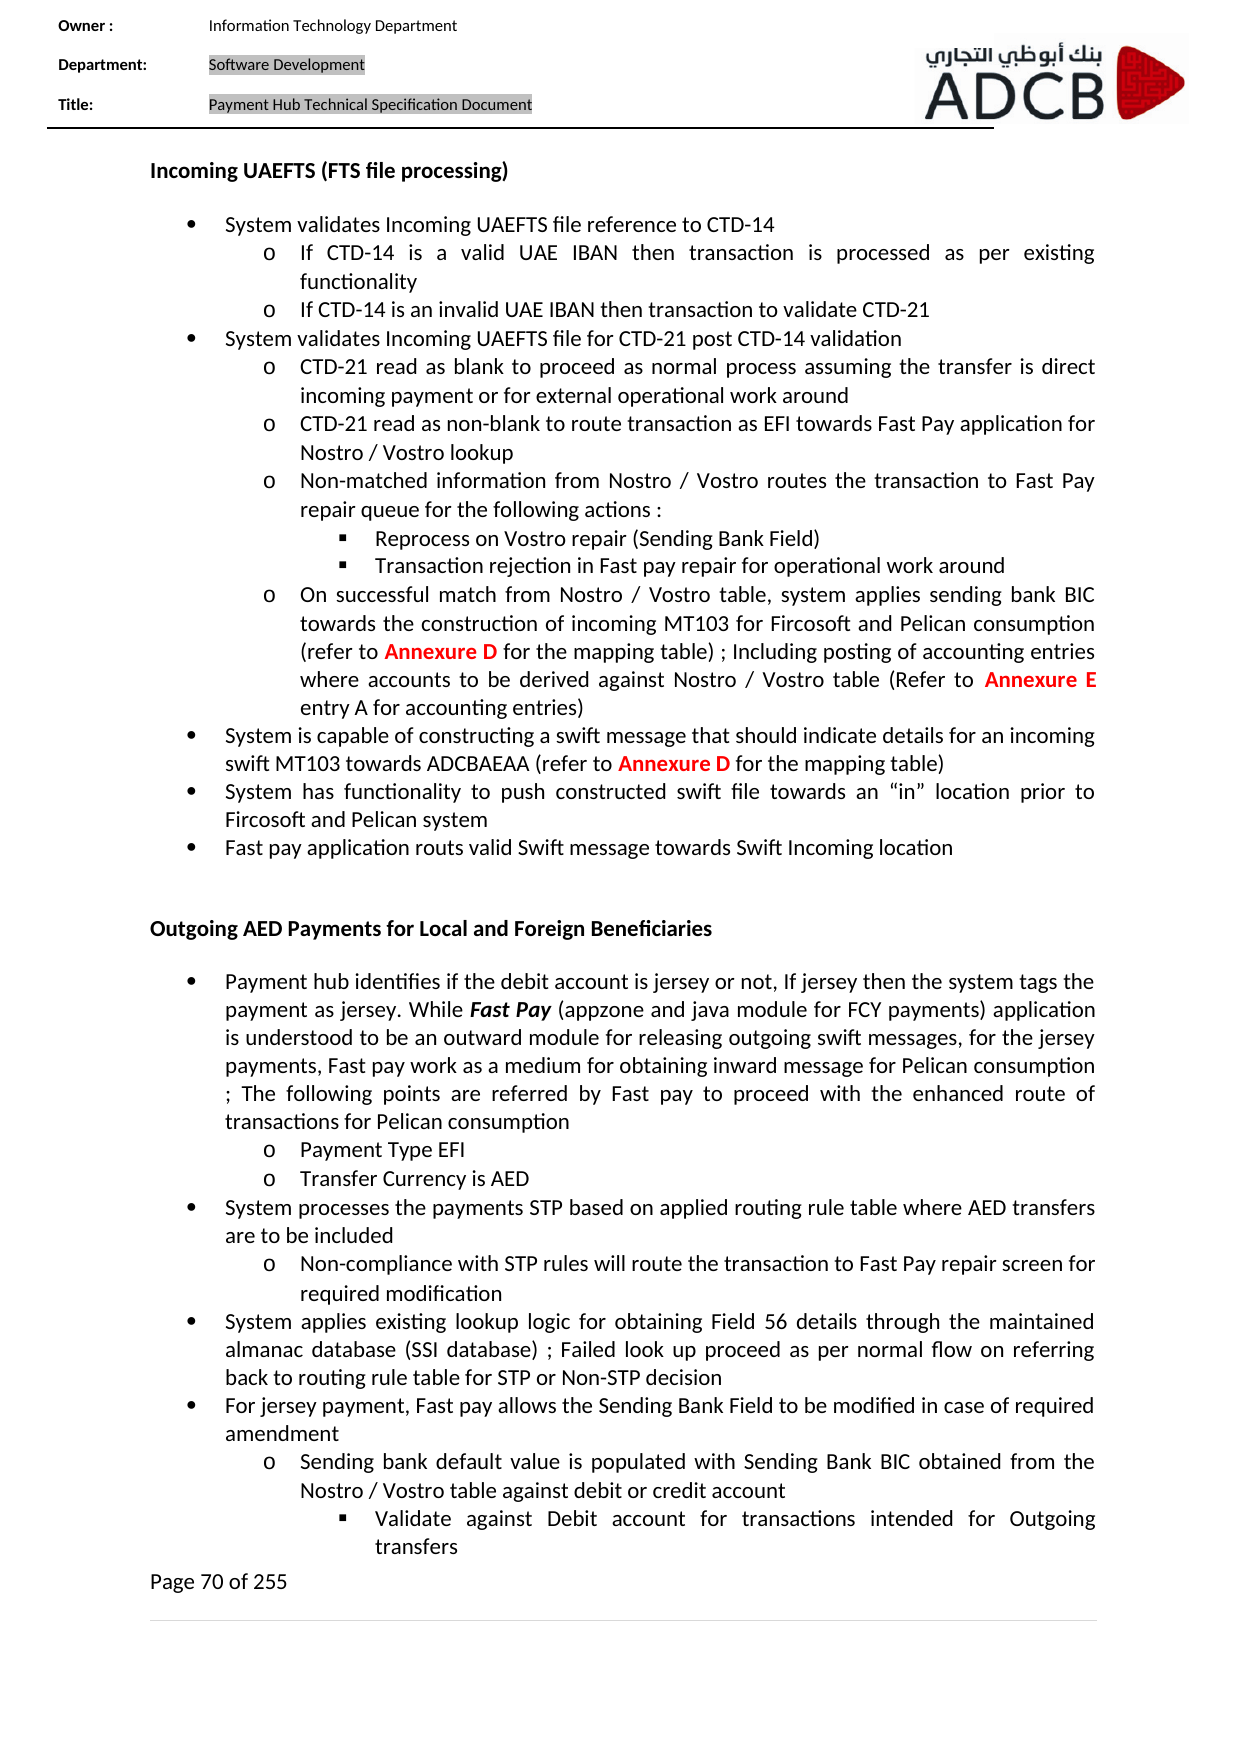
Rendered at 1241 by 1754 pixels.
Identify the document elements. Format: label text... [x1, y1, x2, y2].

list Transfer Currency is AED [262, 1164, 1097, 1193]
picture [914, 33, 1189, 124]
list CTD-21 read as blank to proceed as normal process assuming the transfer is direct incoming payment or for external operational work around [262, 352, 1097, 409]
list Transaction rejection in Fast pay repair for operational work around [337, 552, 1097, 580]
list Payment hub identifies if the debit account is jersey or not, If jersey then the system tags the payment as jersey. While Fast Pay (appzone and java module for FCY payments) application is understood to be an outward module for releasing outgoing swift messages, for the jersey payments, Fast pay work as a medium for obtaining inward message for Pelican consumption ; The following points are referred by Fast pay to proceed with the enhanced route of transactions for Pelican consumption [187, 967, 1097, 1135]
list If CTD-14 is an invalid UAE IBAN then transaction to validate CTD-21 [262, 295, 1097, 324]
list System processes the payments STP based on applied routing rule table where AED transfers are to be included [187, 1193, 1097, 1249]
list System validates Incoming UAEFTS file reference to CTD-14 [187, 210, 1097, 238]
list System is capable of constructing a swift message that should indicate details for an incoming swift MT103 towards ADCBAEAA (refer to Annexure D for the mapping table) [187, 721, 1097, 777]
list Sending bank default value is populated with Sending Bank BIC obtained from the Nostro / Vostro table against debit or credit account [262, 1447, 1097, 1504]
list For jersey payment, Fast pay allows the Sending Bank Field to be modified in case of required amendment [187, 1391, 1097, 1447]
list System applies existing lookup logic for obtaining Field 56 details through the maintained almanac database (SSI database) ; Failed look up proceed as per normal flow on referring back to routing rule table for STP or Non-STP decision [187, 1307, 1097, 1391]
list Reprocess on Vostro repair (Sending Bank Field) [337, 524, 1097, 552]
list CTD-21 read as non-blank to route transaction as EFI towards Fast Pay application for Nostro / Vostro lookup [262, 409, 1097, 466]
text Outgoing AED Payments for Local and Foreign Beneficiaries [150, 914, 1097, 942]
list If CTD-14 is a valid UAE IBAN then transaction is processed as per existing functionality [262, 238, 1097, 295]
list On successful match from Nostro / Vostro table, system applies sending bank BIC towards the construction of incoming MT103 for Fircosoft and Pelican consumption (refer to Annexure D for the mapping table) ; Including posting of accounting entries where accounts to be derived against Nostro / Vostro table (Refer to Annexure E entry A for accounting entries) [262, 580, 1097, 721]
list Validate against Debit account for transactions intended for Outgoing transfers [337, 1504, 1097, 1560]
list Non-compliance with STP rules will route the transaction to Fast Pay repair screen for required modification [262, 1249, 1097, 1307]
list Non-matched information from Nostro / Vostro routes the transaction to Fast Pay repair queue for the following actions : [262, 466, 1097, 524]
list System validates Incoming UAEFTS file for CTD-21 post CTD-14 validation [187, 324, 1097, 352]
list System has functionality to push constructed swift file towards an “in” location prior to Fircosoft and Pelican system [187, 777, 1097, 833]
list Fast pay application routs valid Swift message towards Swift Incoming location [187, 833, 1097, 861]
text Incoming UAEFTS (FTS file processing) [150, 157, 1097, 185]
list Payment Type EFI [262, 1135, 1097, 1164]
